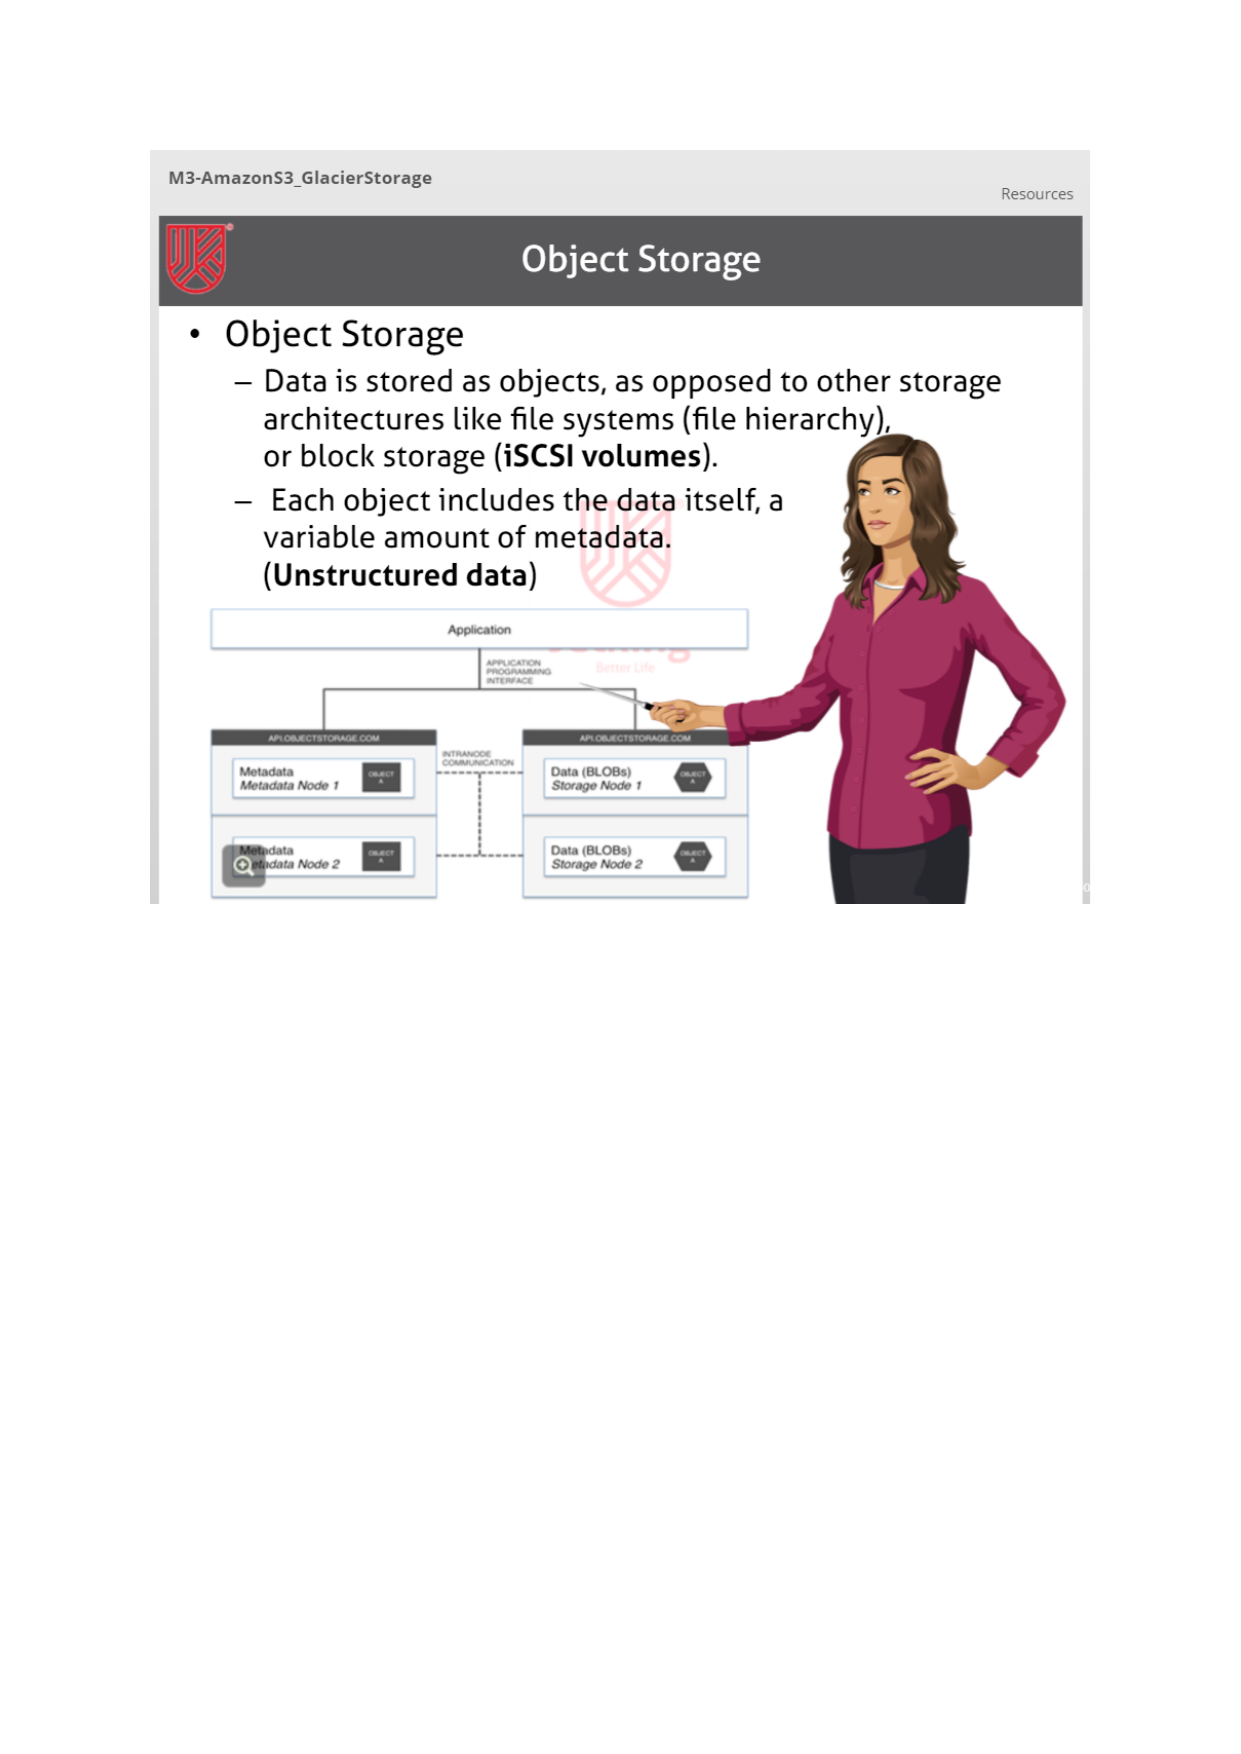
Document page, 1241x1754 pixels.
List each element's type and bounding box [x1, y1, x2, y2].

picture [150, 150, 1091, 904]
